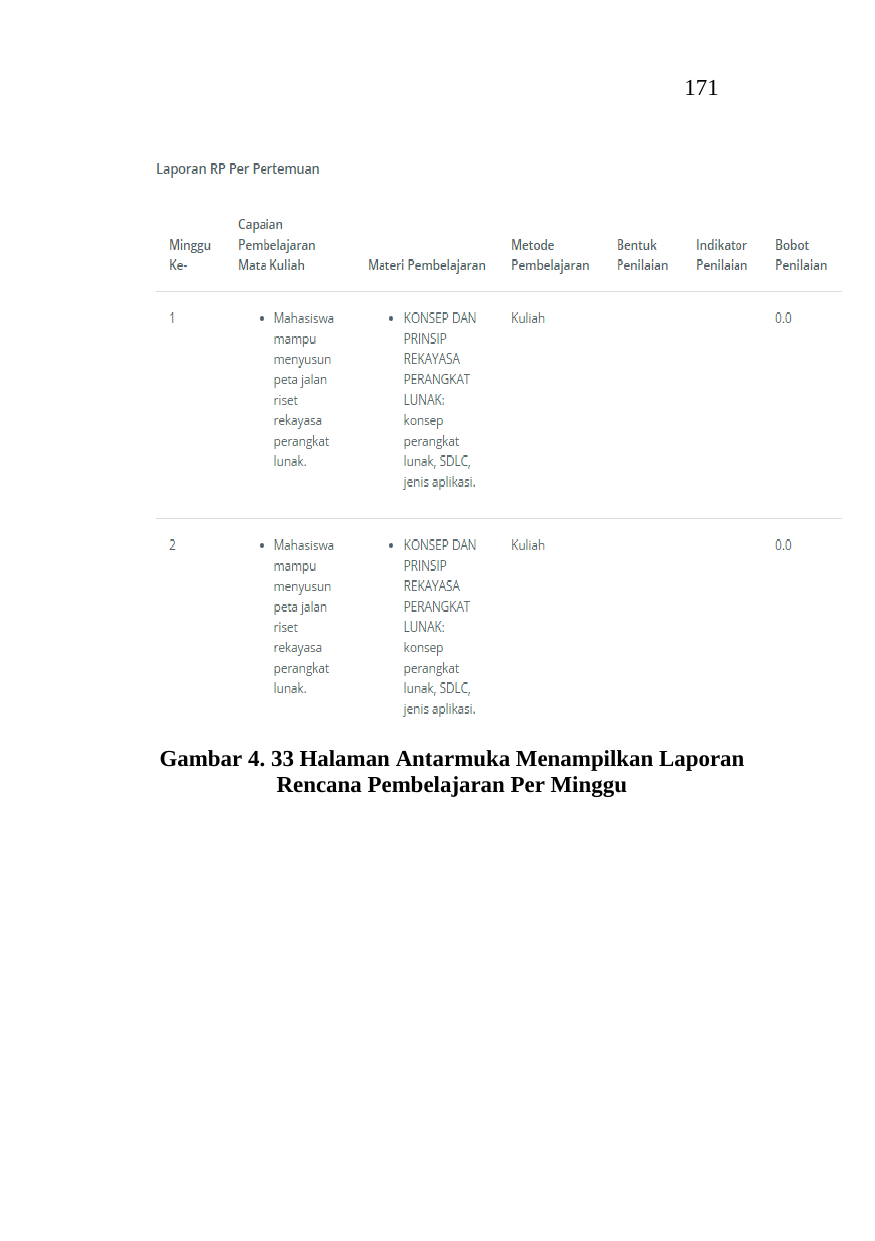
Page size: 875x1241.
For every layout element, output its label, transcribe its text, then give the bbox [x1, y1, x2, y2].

text Gambar 4. 33 Halaman Antarmuka Menampilkan Laporan Rencana Pembelajaran Per Minggu [148, 745, 756, 798]
picture [147, 147, 856, 725]
